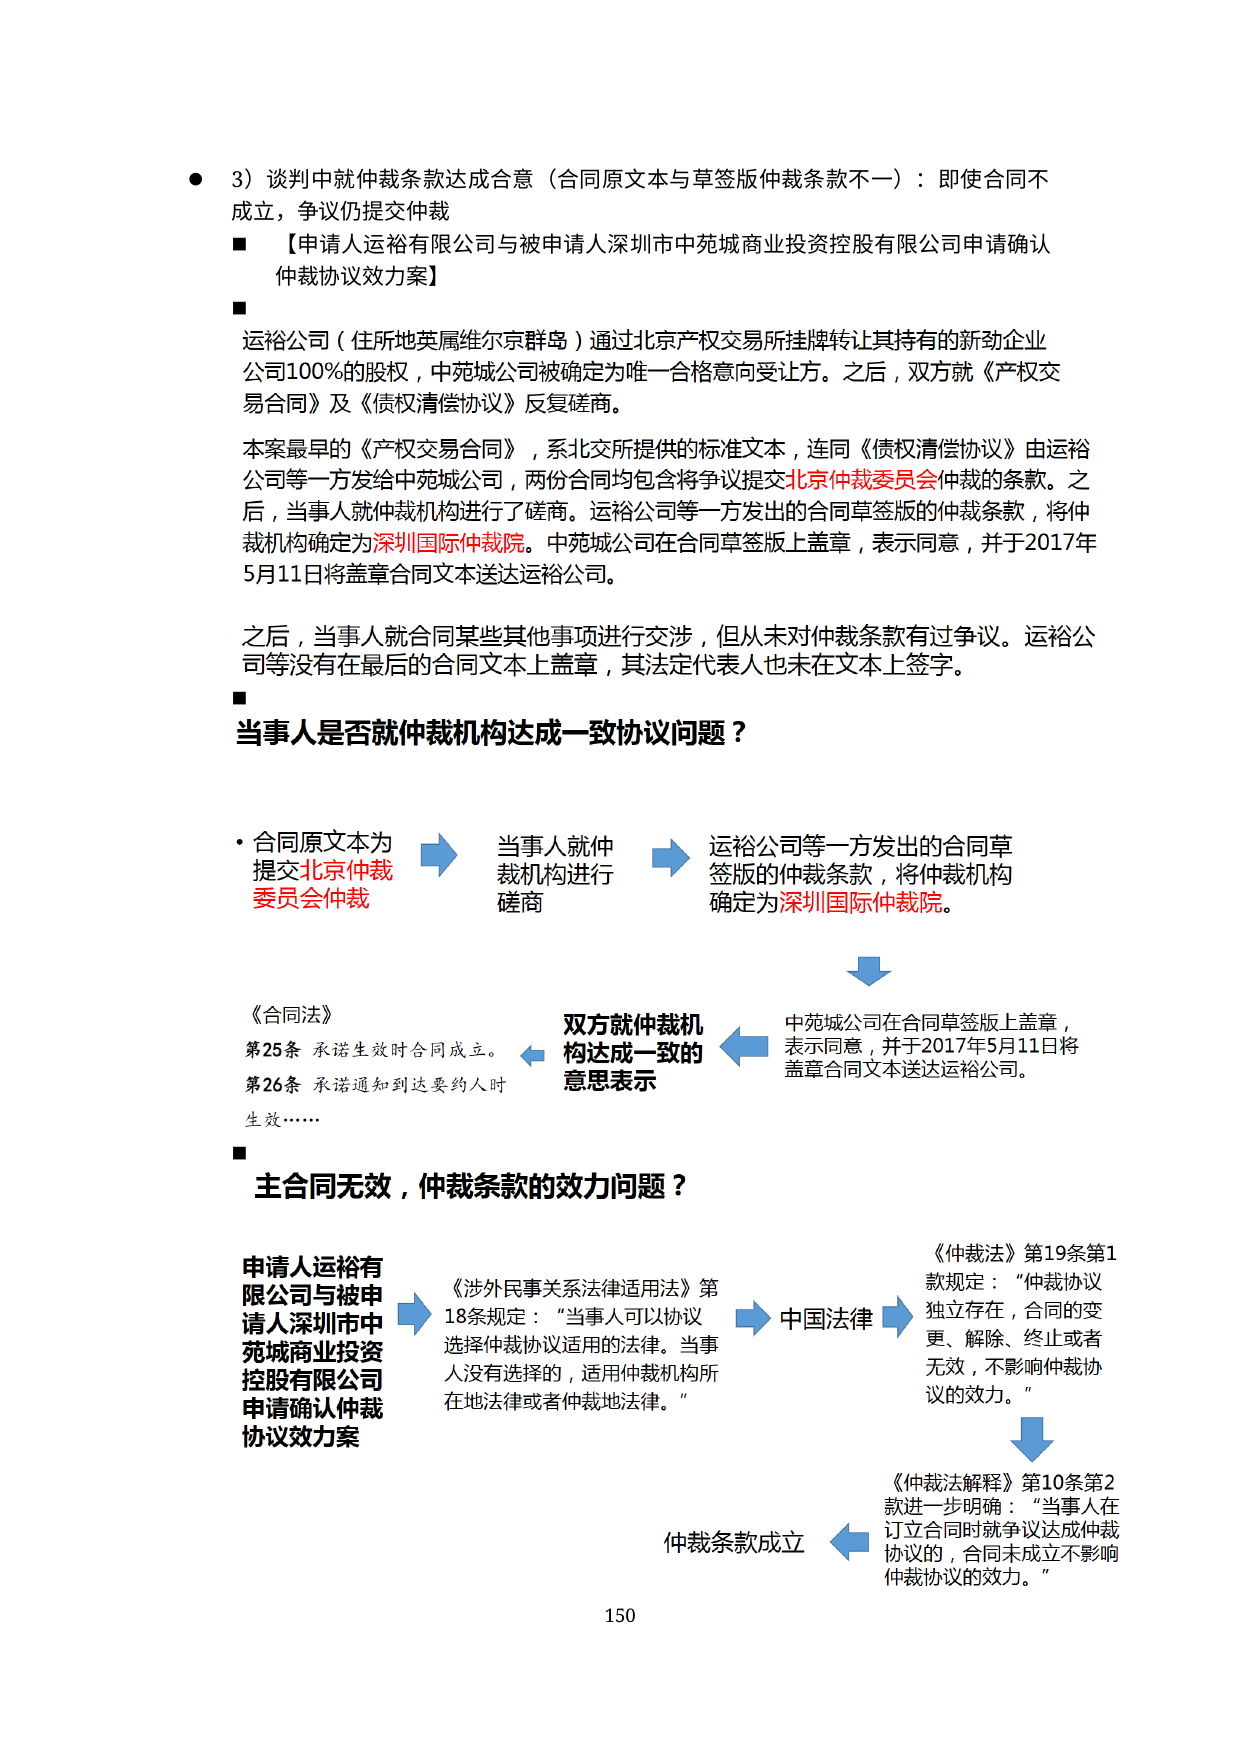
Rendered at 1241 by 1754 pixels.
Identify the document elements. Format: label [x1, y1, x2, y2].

picture [231, 1168, 1125, 1591]
picture [231, 323, 1097, 679]
picture [231, 713, 1084, 1134]
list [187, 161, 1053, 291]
